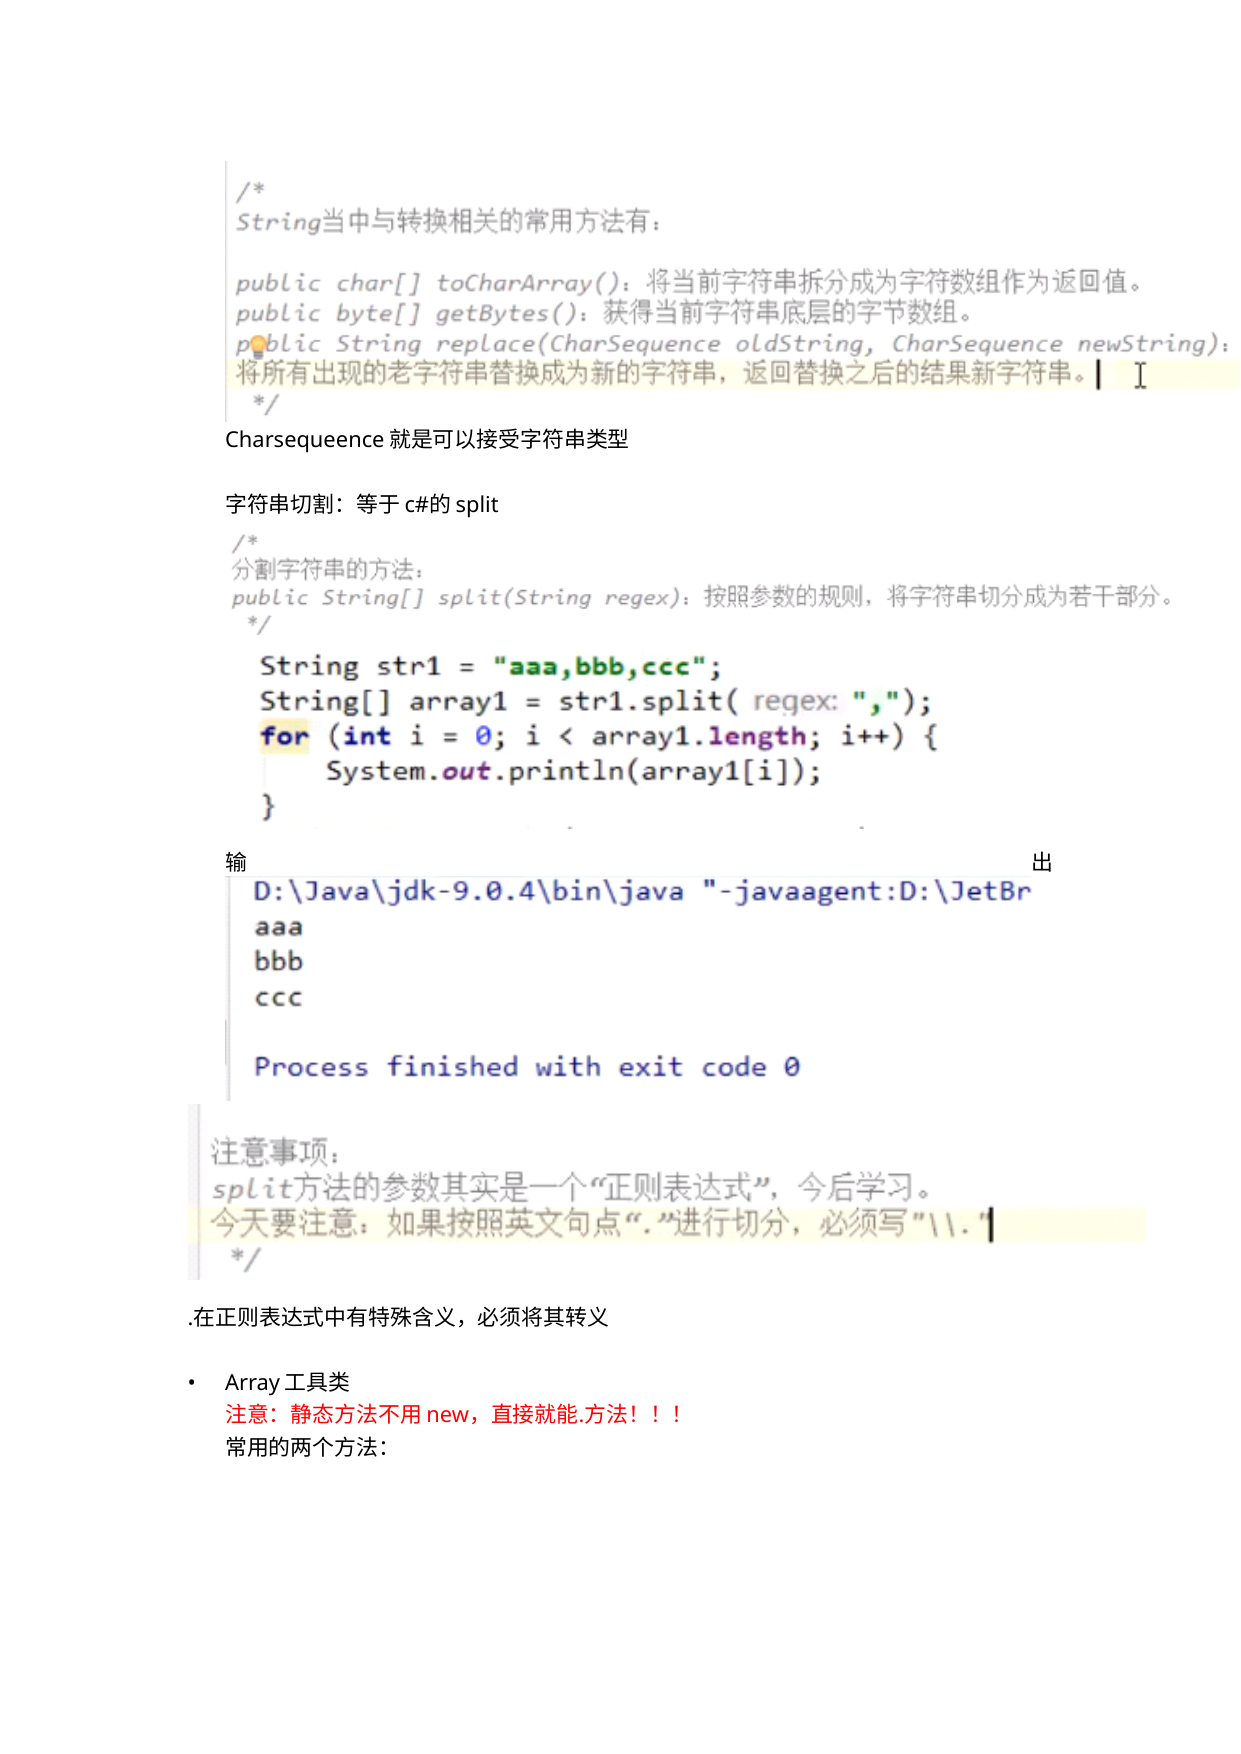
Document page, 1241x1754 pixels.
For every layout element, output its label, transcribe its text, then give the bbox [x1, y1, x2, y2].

picture [225, 519, 1241, 635]
text 常用的两个方法： [225, 1429, 1053, 1462]
picture [225, 649, 1020, 829]
picture [225, 876, 1032, 1101]
picture [187, 1104, 1146, 1280]
text .在正则表达式中有特殊含义，必须将其转义 [187, 1299, 1053, 1332]
picture [225, 161, 1241, 422]
text 注意：静态方法不用new，直接就能.方法！！！ [225, 1397, 1053, 1429]
list Array工具类 [187, 1364, 1053, 1397]
text Charsequeence就是可以接受字符串类型 [225, 422, 1053, 454]
text 字符串切割：等于c#的split [225, 487, 1053, 519]
